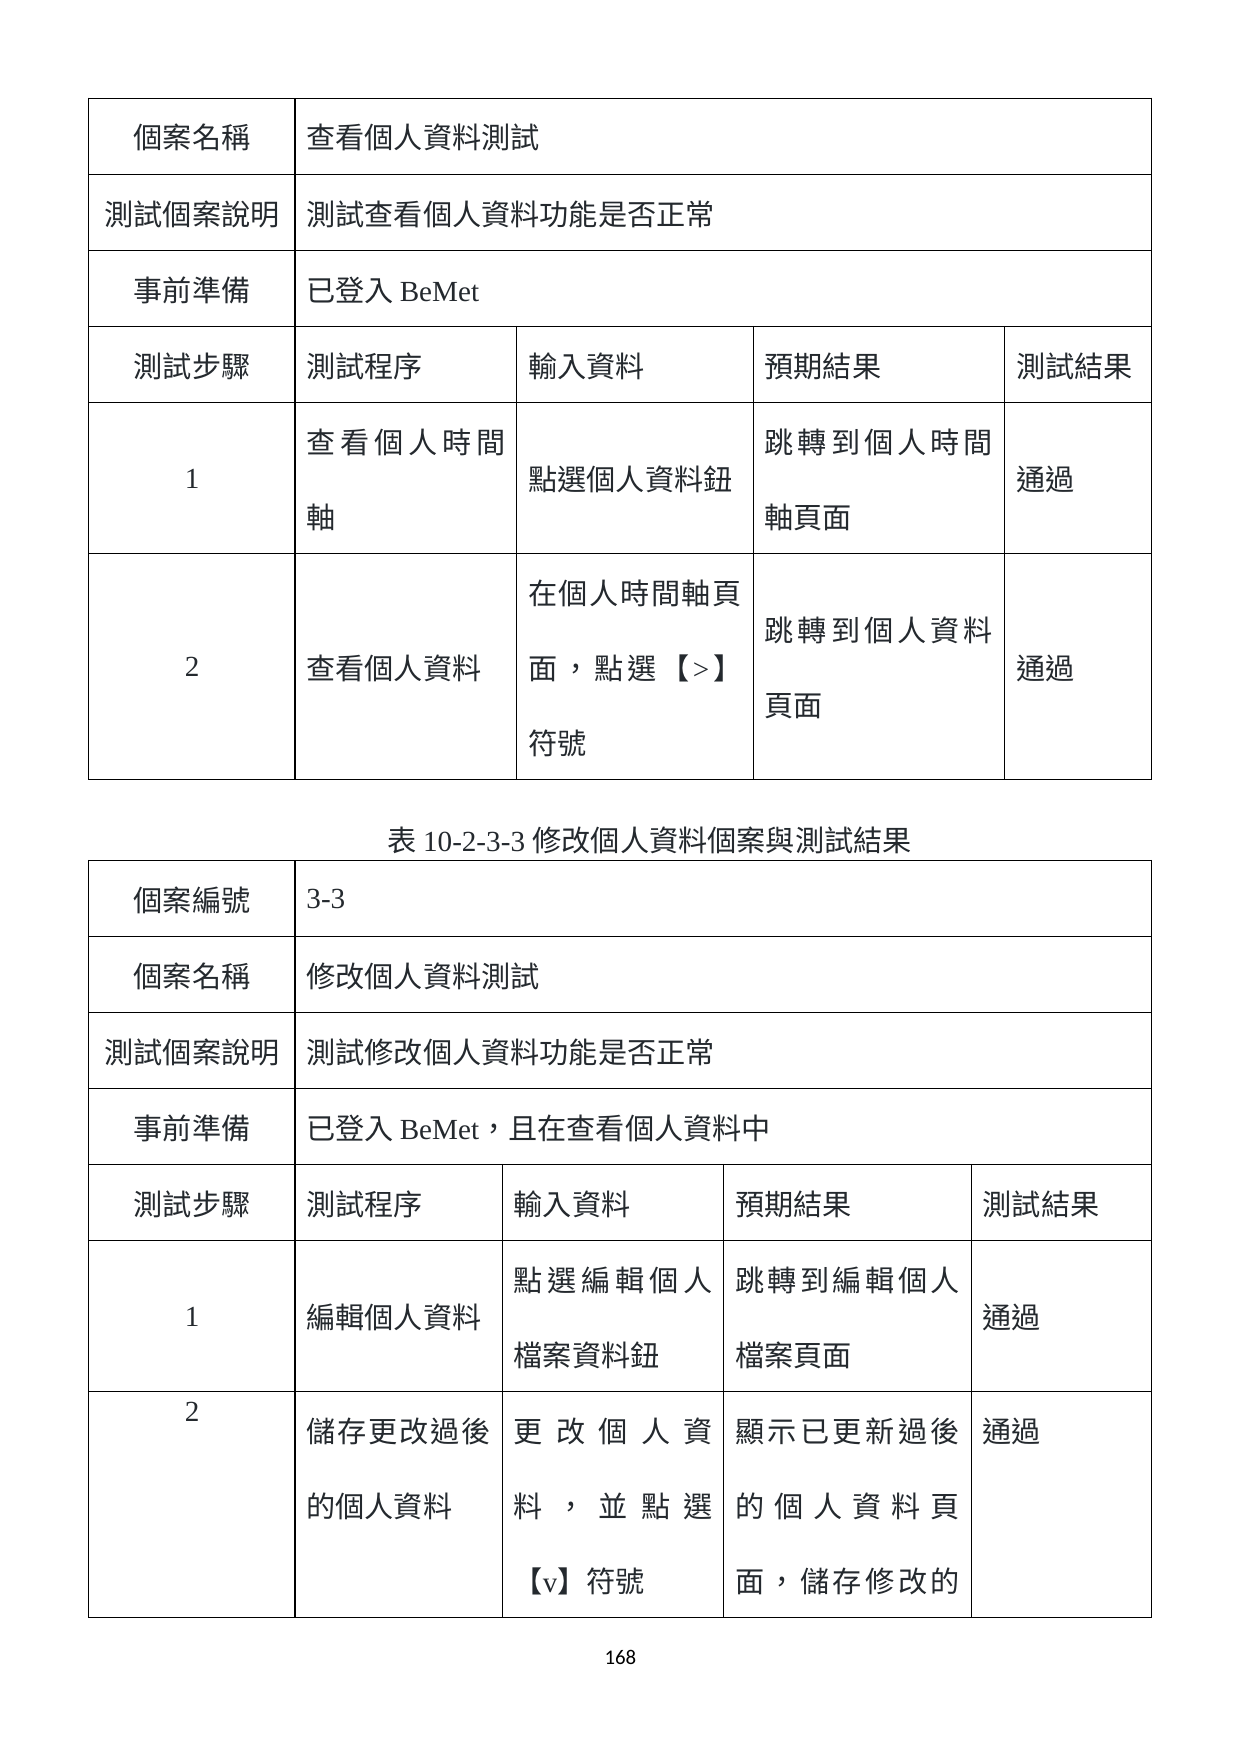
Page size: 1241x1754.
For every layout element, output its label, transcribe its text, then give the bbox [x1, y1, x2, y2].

table_cell 查看個人時間軸 [296, 403, 516, 553]
table_cell 事前準備 [89, 251, 294, 326]
table_cell 編輯個人資料 [296, 1241, 502, 1391]
table_cell 測試個案說明 [89, 1013, 294, 1088]
table_cell 事前準備 [89, 1089, 294, 1164]
table_cell 跳轉到編輯個人檔案頁面 [724, 1241, 971, 1391]
table_cell 通過 [972, 1392, 1151, 1617]
table_cell 已登入BeMet，且在查看個人資料中 [296, 1089, 1151, 1164]
table_cell 輸入資料 [503, 1165, 723, 1240]
table_cell 測試結果 [972, 1165, 1151, 1240]
table_cell 查看個人資料 [296, 554, 516, 779]
table_cell 在個人時間軸頁面，點選【>】符號 [517, 554, 753, 779]
table_cell 輸入資料 [517, 327, 753, 402]
table_cell 跳轉到個人時間軸頁面 [754, 403, 1004, 553]
table_cell 已登入BeMet [296, 251, 1151, 326]
table_cell 查看個人資料測試 [296, 99, 1151, 174]
table_cell 測試查看個人資料功能是否正常 [296, 175, 1151, 250]
table_cell 點選編輯個人檔案資料鈕 [503, 1241, 723, 1391]
table_cell 測試步驟 [89, 1165, 294, 1240]
table_cell 個案名稱 [89, 99, 294, 174]
table_cell 通過 [972, 1241, 1151, 1391]
table_cell 測試程序 [296, 1165, 502, 1240]
table_header 3-3 [296, 861, 1151, 936]
table_cell 預期結果 [724, 1165, 971, 1240]
table_cell 個案名稱 [89, 937, 294, 1012]
table_cell 儲存更改過後的個人資料 [296, 1392, 502, 1617]
table_cell 測試結果 [1005, 327, 1151, 402]
table_cell 1 [89, 1241, 294, 1391]
table_cell 2 [89, 554, 294, 779]
table_header 個案編號 [89, 861, 294, 936]
text 表 10-2-3-3 修改個人資料個案與測試結果 [89, 817, 1152, 860]
table_cell 2 [89, 1392, 294, 1617]
table_cell 點選個人資料鈕 [517, 403, 753, 553]
table_cell 更改個人資料，並點選【v】符號 [503, 1392, 723, 1617]
table_cell 1 [89, 403, 294, 553]
table_cell 預期結果 [754, 327, 1004, 402]
table_cell 測試步驟 [89, 327, 294, 402]
table_cell 測試個案說明 [89, 175, 294, 250]
table_cell 測試程序 [296, 327, 516, 402]
table_cell 修改個人資料測試 [296, 937, 1151, 1012]
table_cell 通過 [1005, 403, 1151, 553]
table_cell 通過 [1005, 554, 1151, 779]
table_cell 跳轉到個人資料頁面 [754, 554, 1004, 779]
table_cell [724, 1392, 971, 1617]
table_cell 測試修改個人資料功能是否正常 [296, 1013, 1151, 1088]
